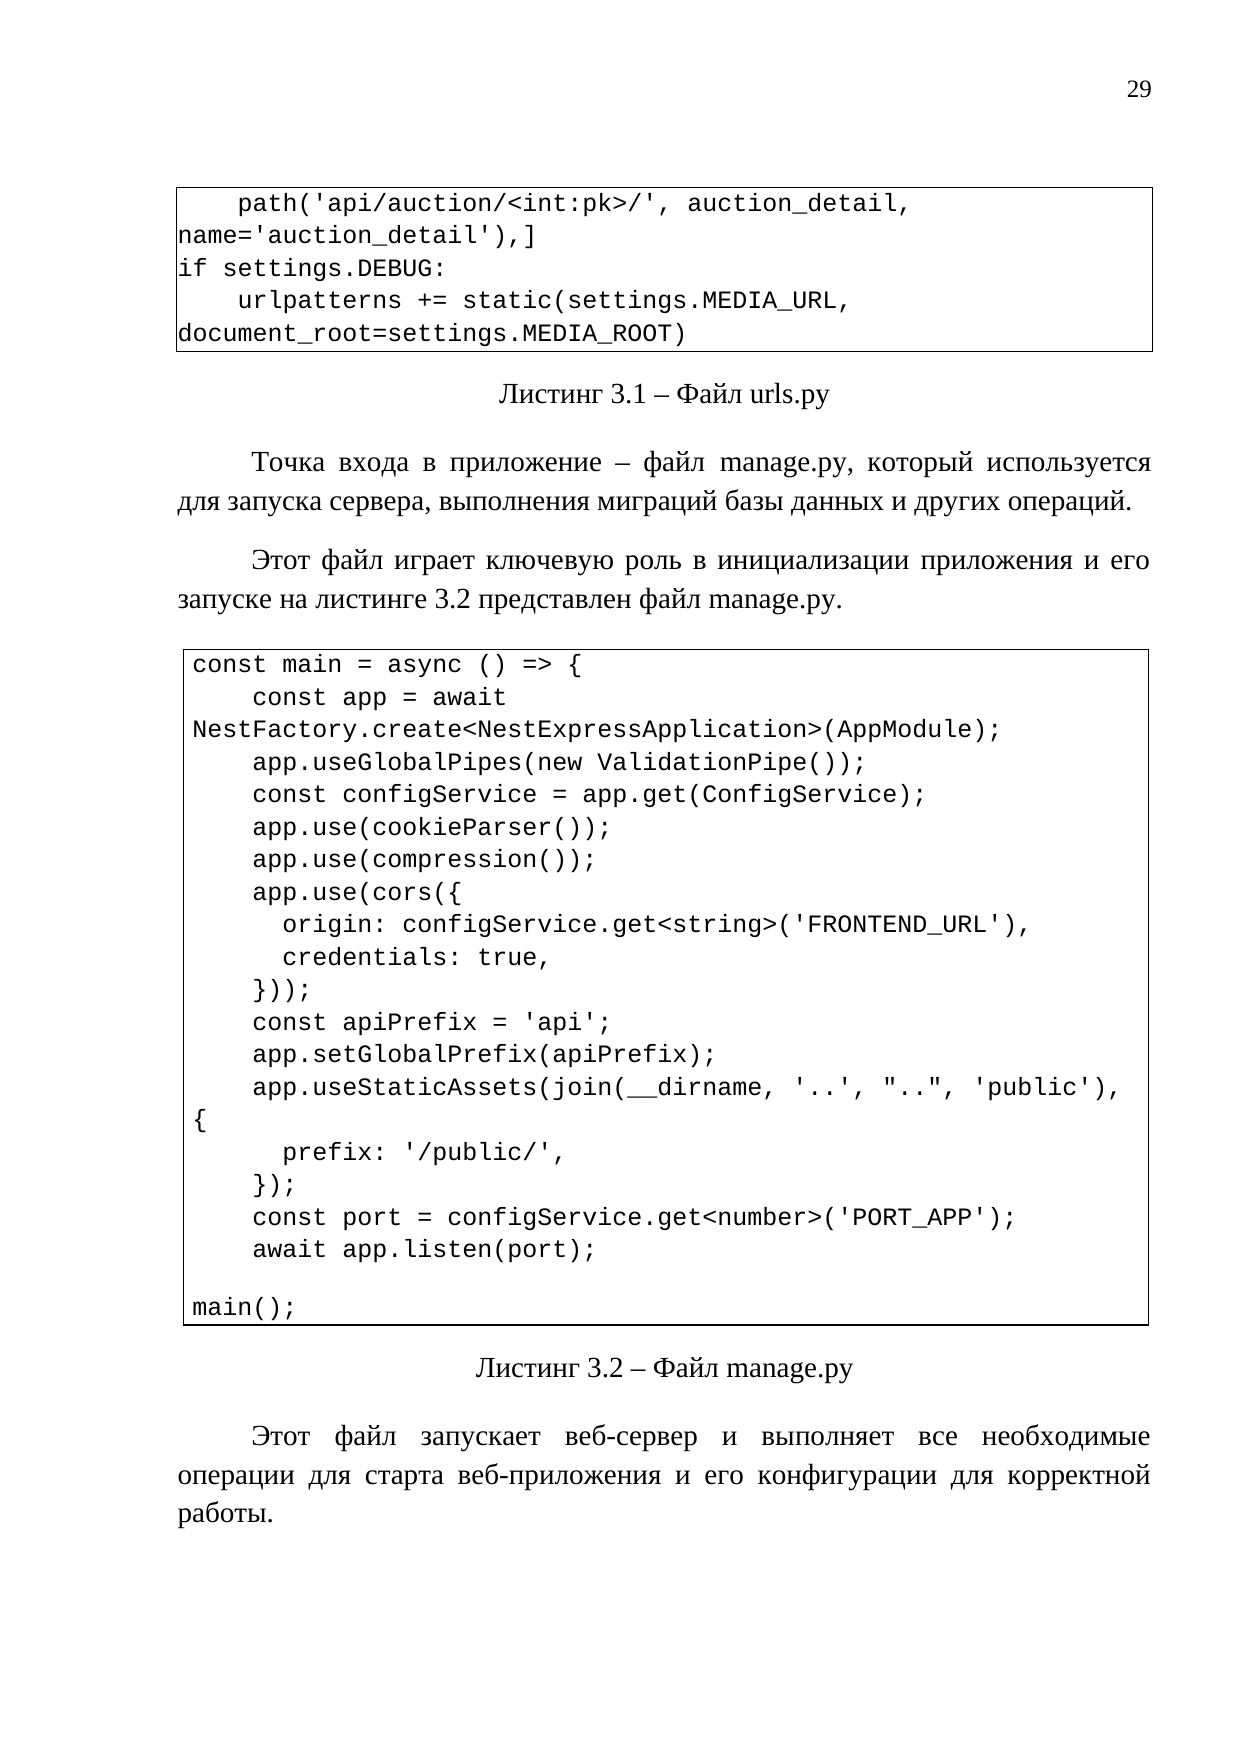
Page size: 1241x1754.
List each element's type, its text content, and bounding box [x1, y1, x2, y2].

text Этот файл запускает веб-сервер и выполняет все необходимые операции для старта веб-приложения и его конфигурации для корректной работы. [177, 1418, 1152, 1529]
text app.useStaticAssets(join(__dirname, '..', "..", 'public'), { [184, 1071, 1148, 1135]
text main(); [184, 1291, 1148, 1324]
text const app = await NestFactory.create<NestExpressApplication>(AppModule); [184, 681, 1148, 745]
text Точка входа в приложение – файл manage.py, который используется для запуска сервера, выполнения миграций базы данных и других операций. [177, 444, 1152, 516]
text origin: configService.get<string>('FRONTEND_URL'), [184, 908, 1148, 940]
text Листинг 3.1 – Файл urls.py [177, 377, 1152, 410]
text app.use(cookieParser()); [184, 811, 1148, 842]
text app.setGlobalPrefix(apiPrefix); [184, 1038, 1148, 1070]
text const configService = app.get(ConfigService); [184, 778, 1148, 810]
text await app.listen(port); [184, 1233, 1148, 1265]
text const apiPrefix = 'api'; [184, 1006, 1148, 1037]
text app.use(cors({ [184, 876, 1148, 907]
text Листинг 3.2 – Файл manage.py [177, 1351, 1152, 1384]
text const main = async () => { [184, 650, 1148, 680]
text credentials: true, [184, 941, 1148, 972]
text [177, 188, 1152, 351]
text app.useGlobalPipes(new ValidationPipe()); [184, 746, 1148, 777]
text Этот файл играет ключевую роль в инициализации приложения и его запуске на листинге 3.2 представлен файл manage.py. [177, 542, 1152, 614]
text prefix: '/public/', [184, 1136, 1148, 1167]
text }); [184, 1168, 1148, 1200]
text app.use(compression()); [184, 843, 1148, 875]
text })); [184, 973, 1148, 1005]
text const port = configService.get<number>('PORT_APP'); [184, 1201, 1148, 1232]
